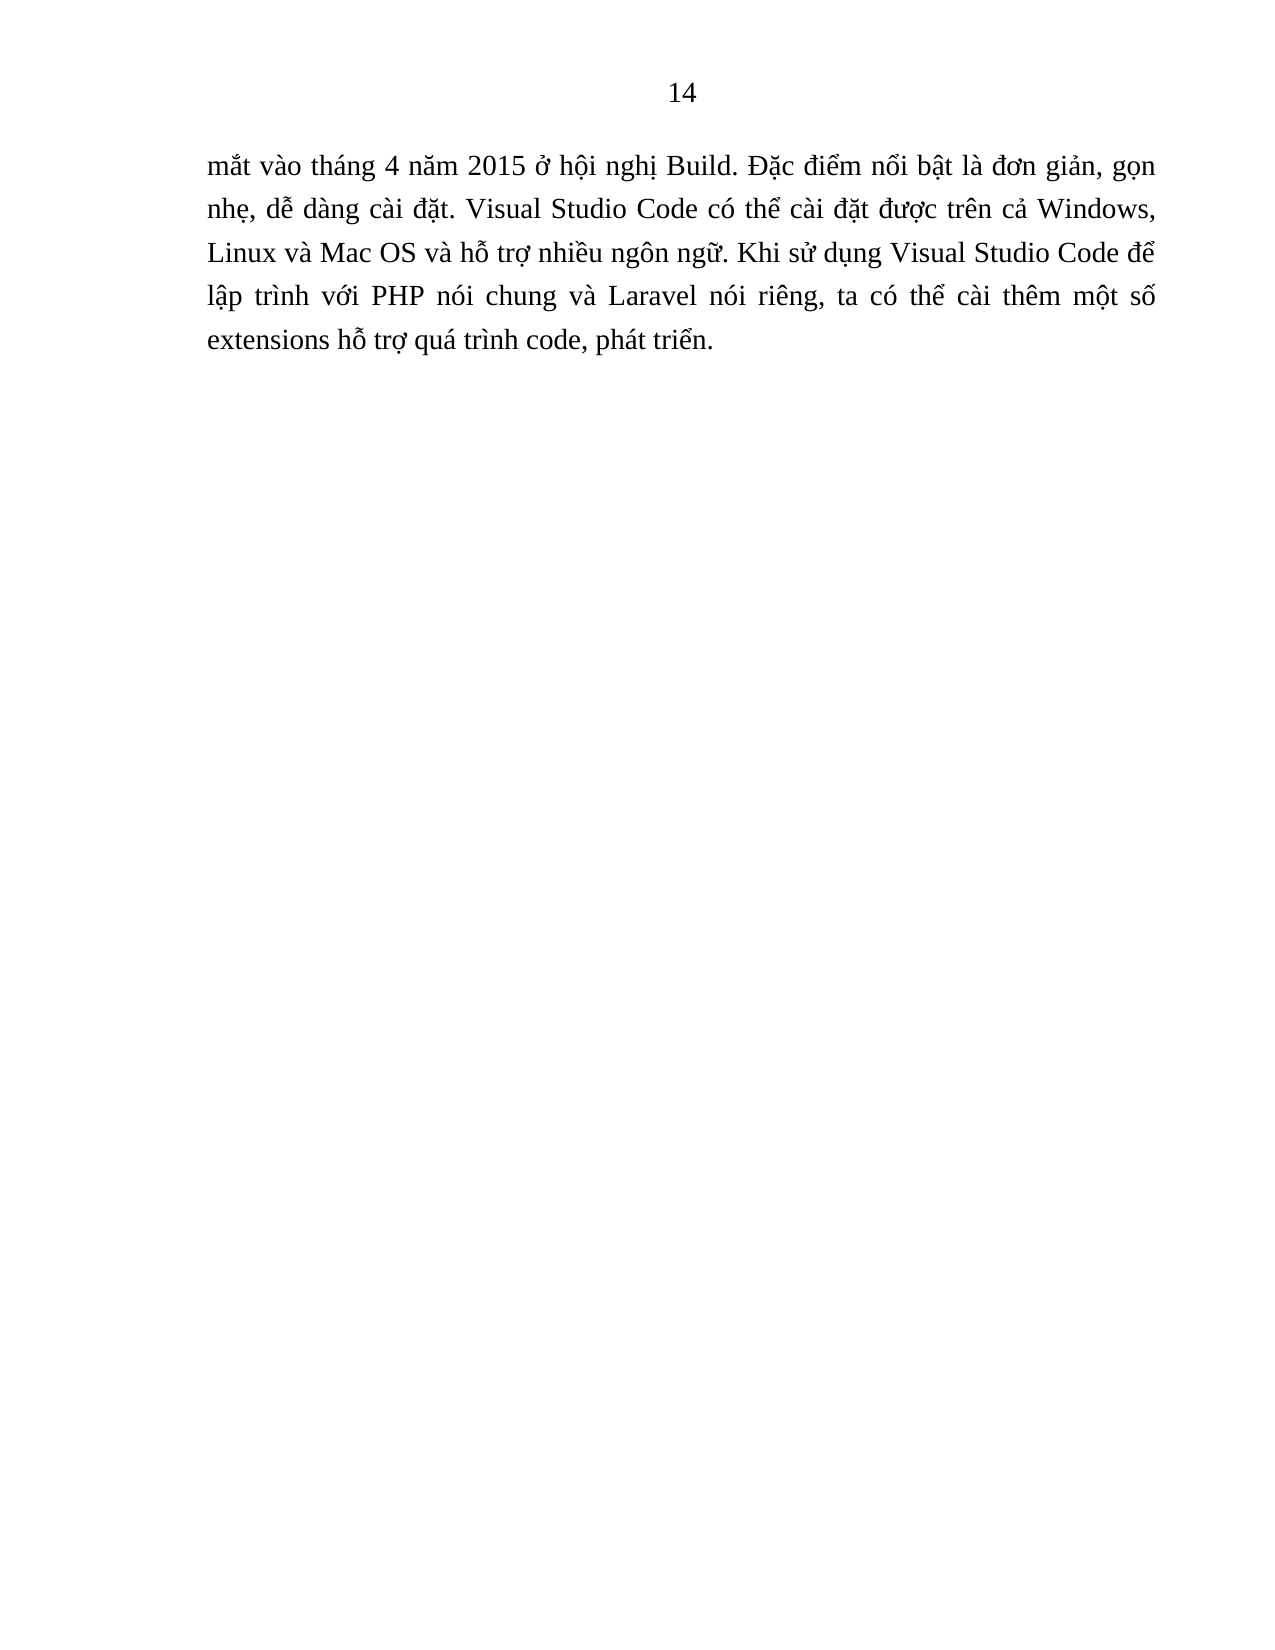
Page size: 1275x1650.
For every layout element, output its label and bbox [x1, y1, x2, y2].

text [207, 148, 1157, 355]
